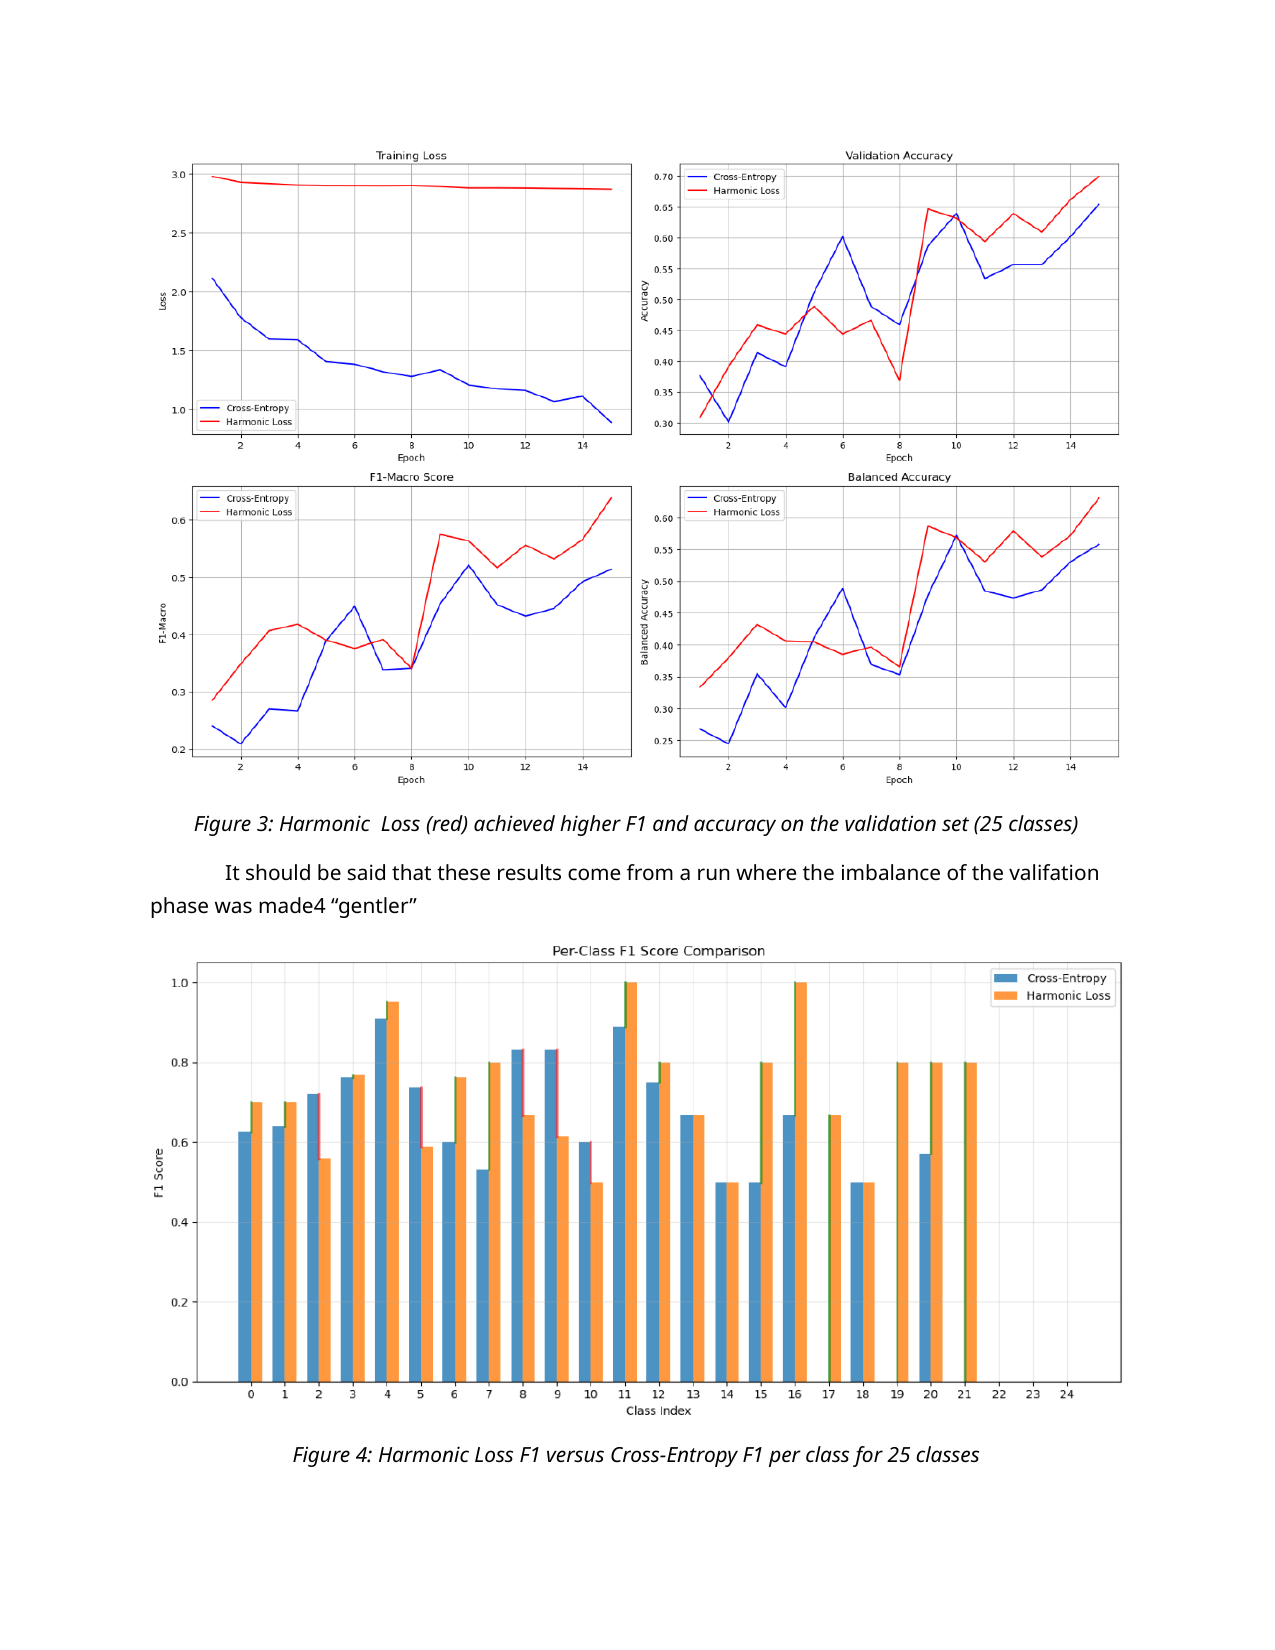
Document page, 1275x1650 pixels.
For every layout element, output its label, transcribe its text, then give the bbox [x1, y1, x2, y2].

picture [150, 150, 1125, 787]
picture [150, 940, 1125, 1419]
text It should be said that these results come from a run where the imbalance of the valifation phase was made4 “gentler” [150, 858, 1125, 919]
text Figure 3: Harmonic Loss (red) achieved higher F1 and accuracy on the validation set (25 classes) [150, 809, 1125, 837]
text Figure 4: Harmonic Loss F1 versus Cross-Entropy F1 per class for 25 classes [150, 1440, 1125, 1469]
